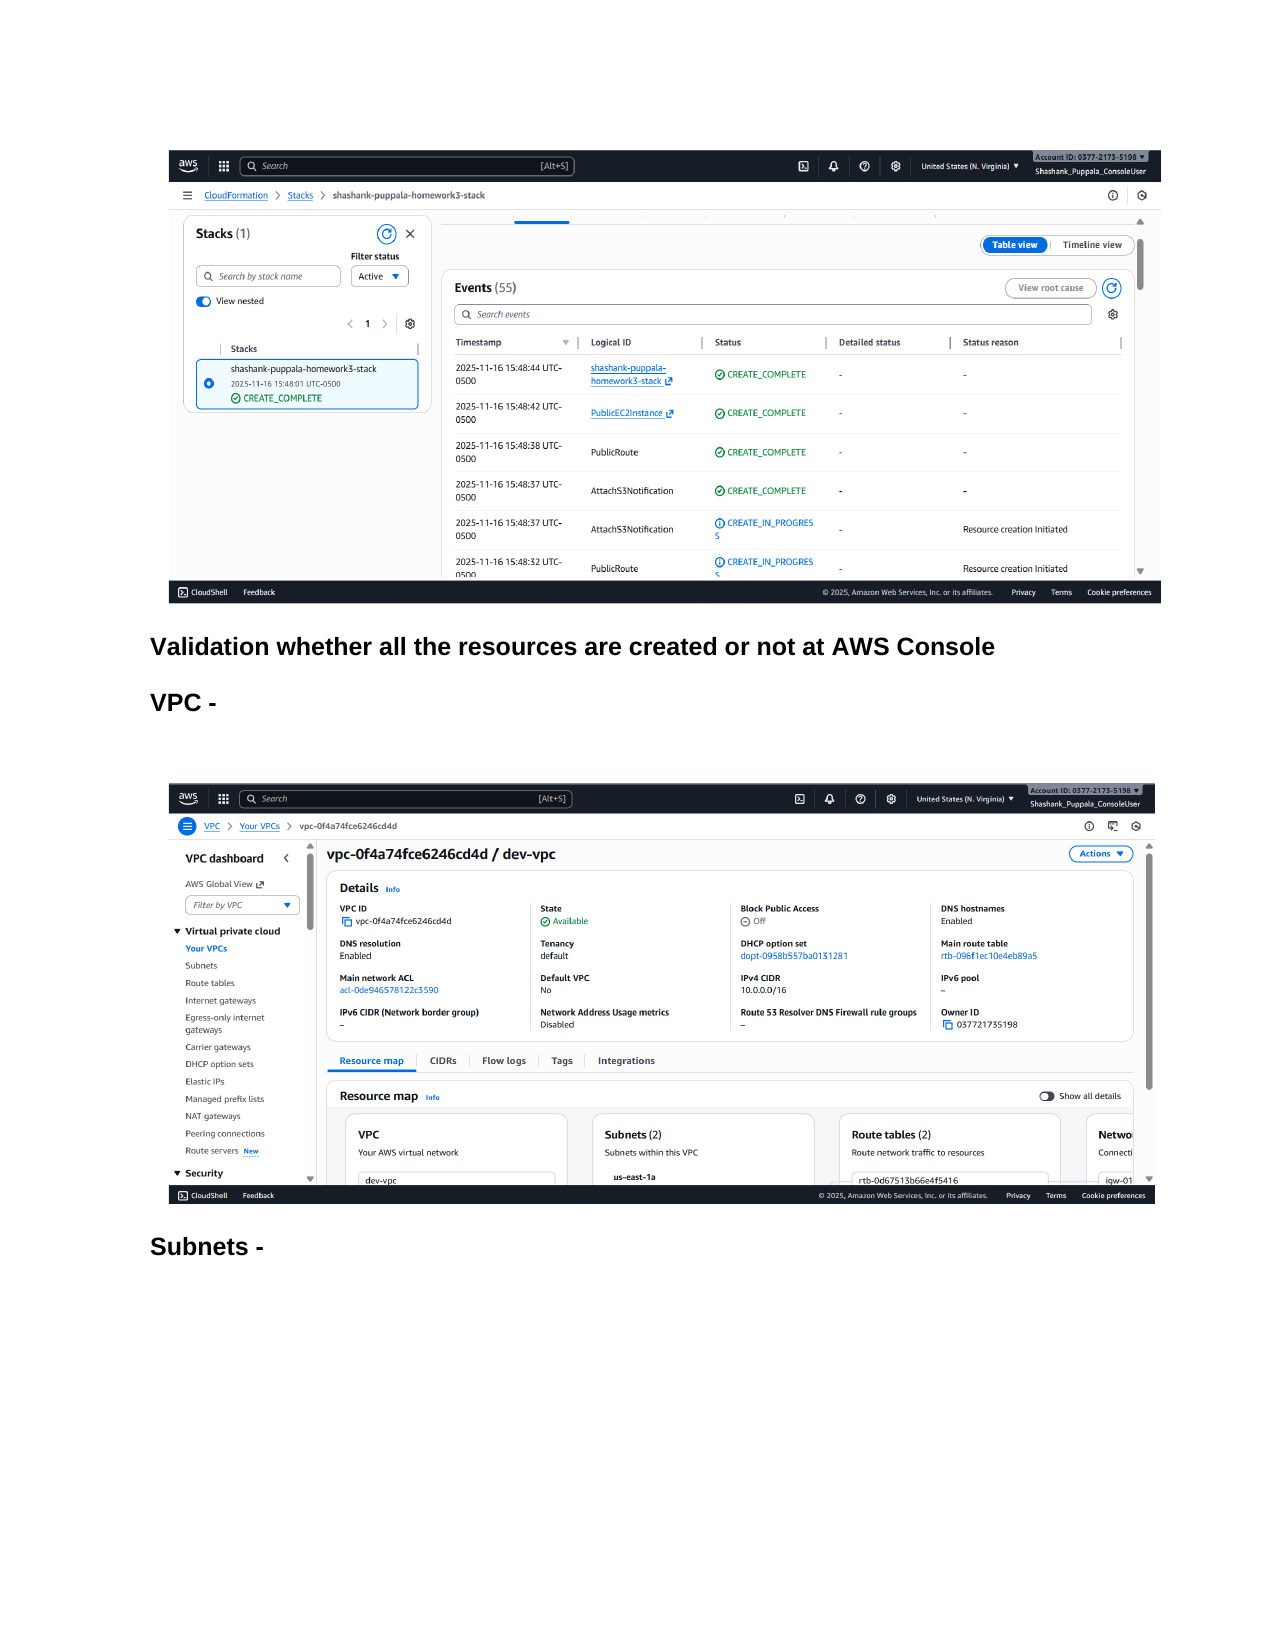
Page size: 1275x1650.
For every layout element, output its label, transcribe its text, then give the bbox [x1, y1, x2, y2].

text Subnets - [150, 1232, 1125, 1261]
text VPC - [150, 688, 1125, 716]
text Validation whether all the resources are created or not at AWS Console [150, 631, 1125, 660]
